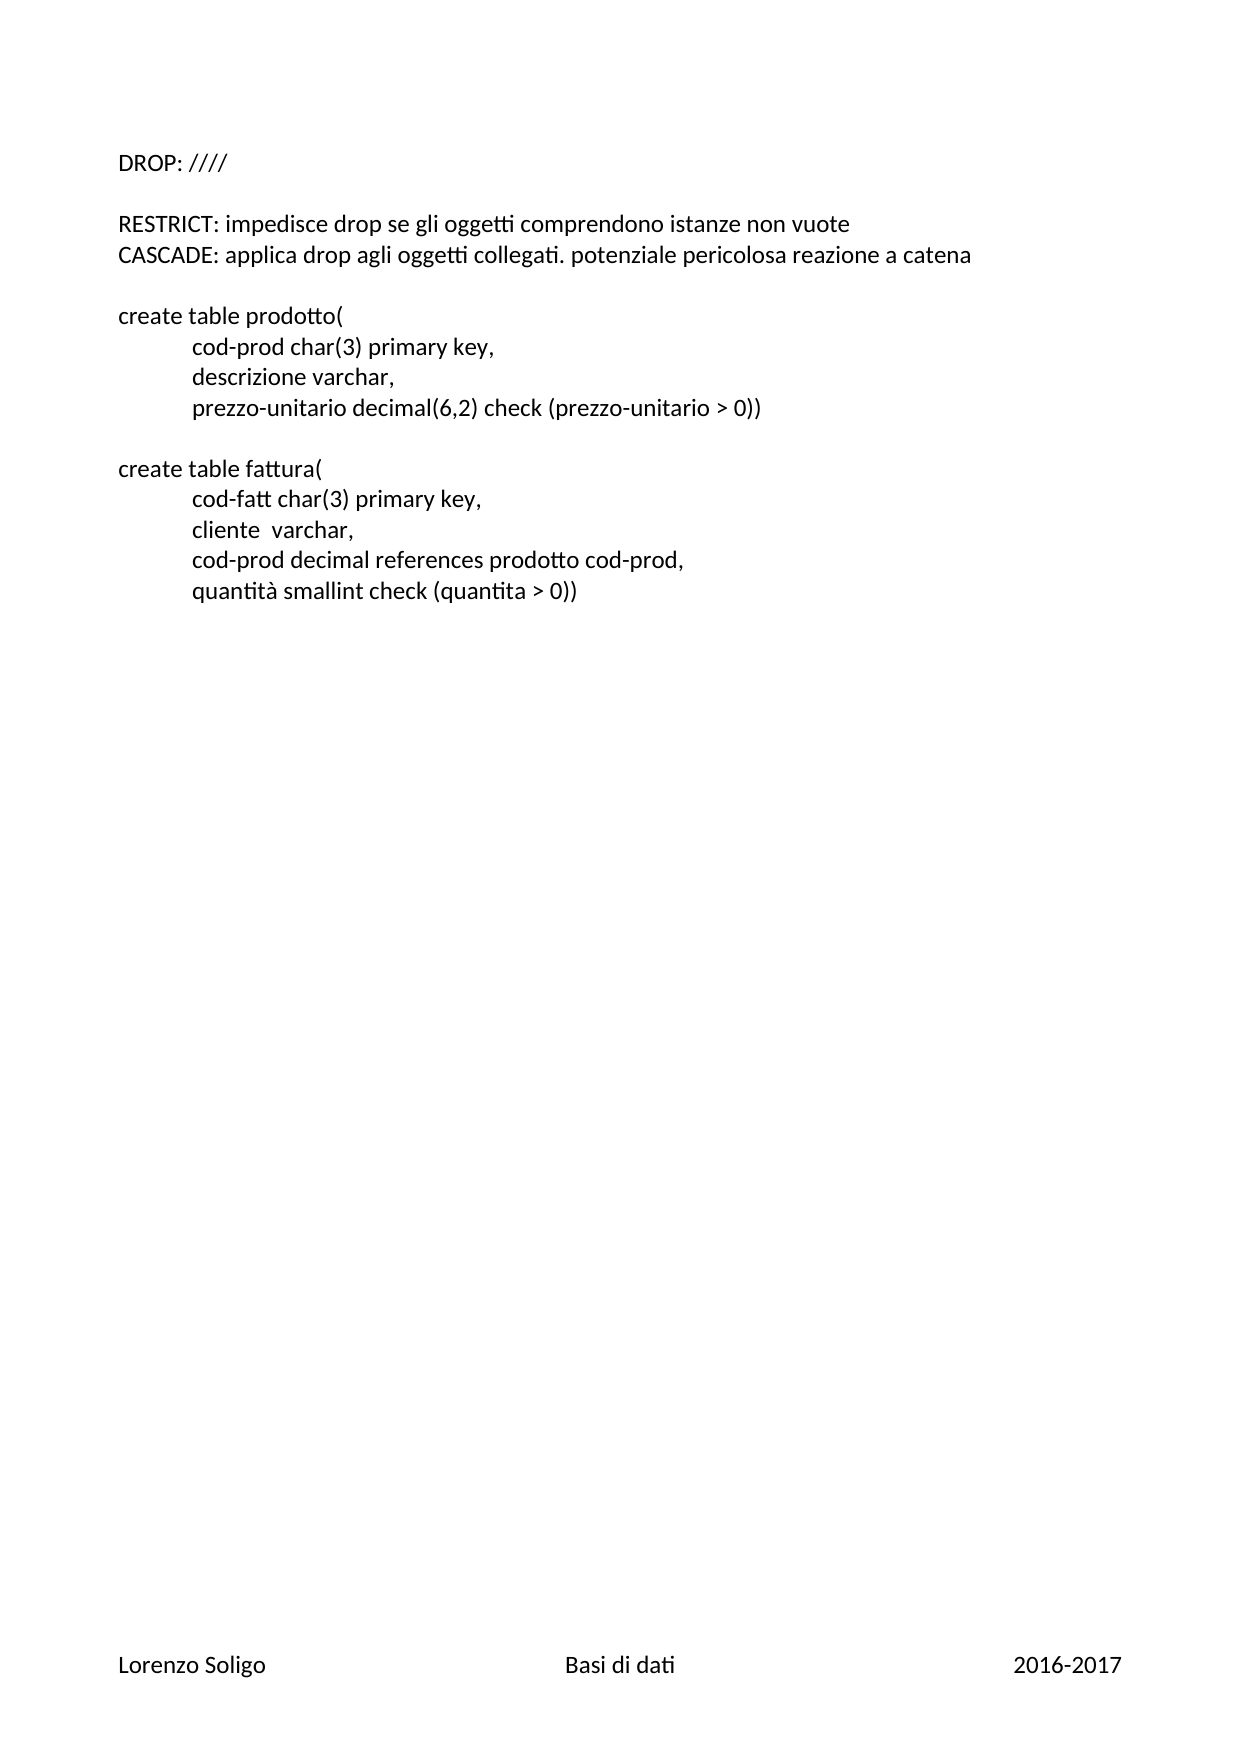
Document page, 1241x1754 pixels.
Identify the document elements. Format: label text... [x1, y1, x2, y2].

text quantità smallint check (quantita > 0)) [118, 575, 1122, 605]
text cod-prod decimal references prodotto cod-prod, [118, 544, 1122, 575]
text RESTRICT: impedisce drop se gli oggetti comprendono istanze non vuote [118, 209, 1122, 239]
text descrizione varchar, [118, 361, 1122, 392]
text cod-prod char(3) primary key, [118, 331, 1122, 361]
text CASCADE: applica drop agli oggetti collegati. potenziale pericolosa reazione a catena [118, 239, 1122, 270]
text cod-fatt char(3) primary key, [118, 483, 1122, 514]
text create table fattura( [118, 453, 1122, 483]
text DROP: //// [118, 148, 1122, 178]
text cliente varchar, [118, 514, 1122, 544]
text prezzo-unitario decimal(6,2) check (prezzo-unitario > 0)) [118, 392, 1122, 422]
text create table prodotto( [118, 300, 1122, 331]
